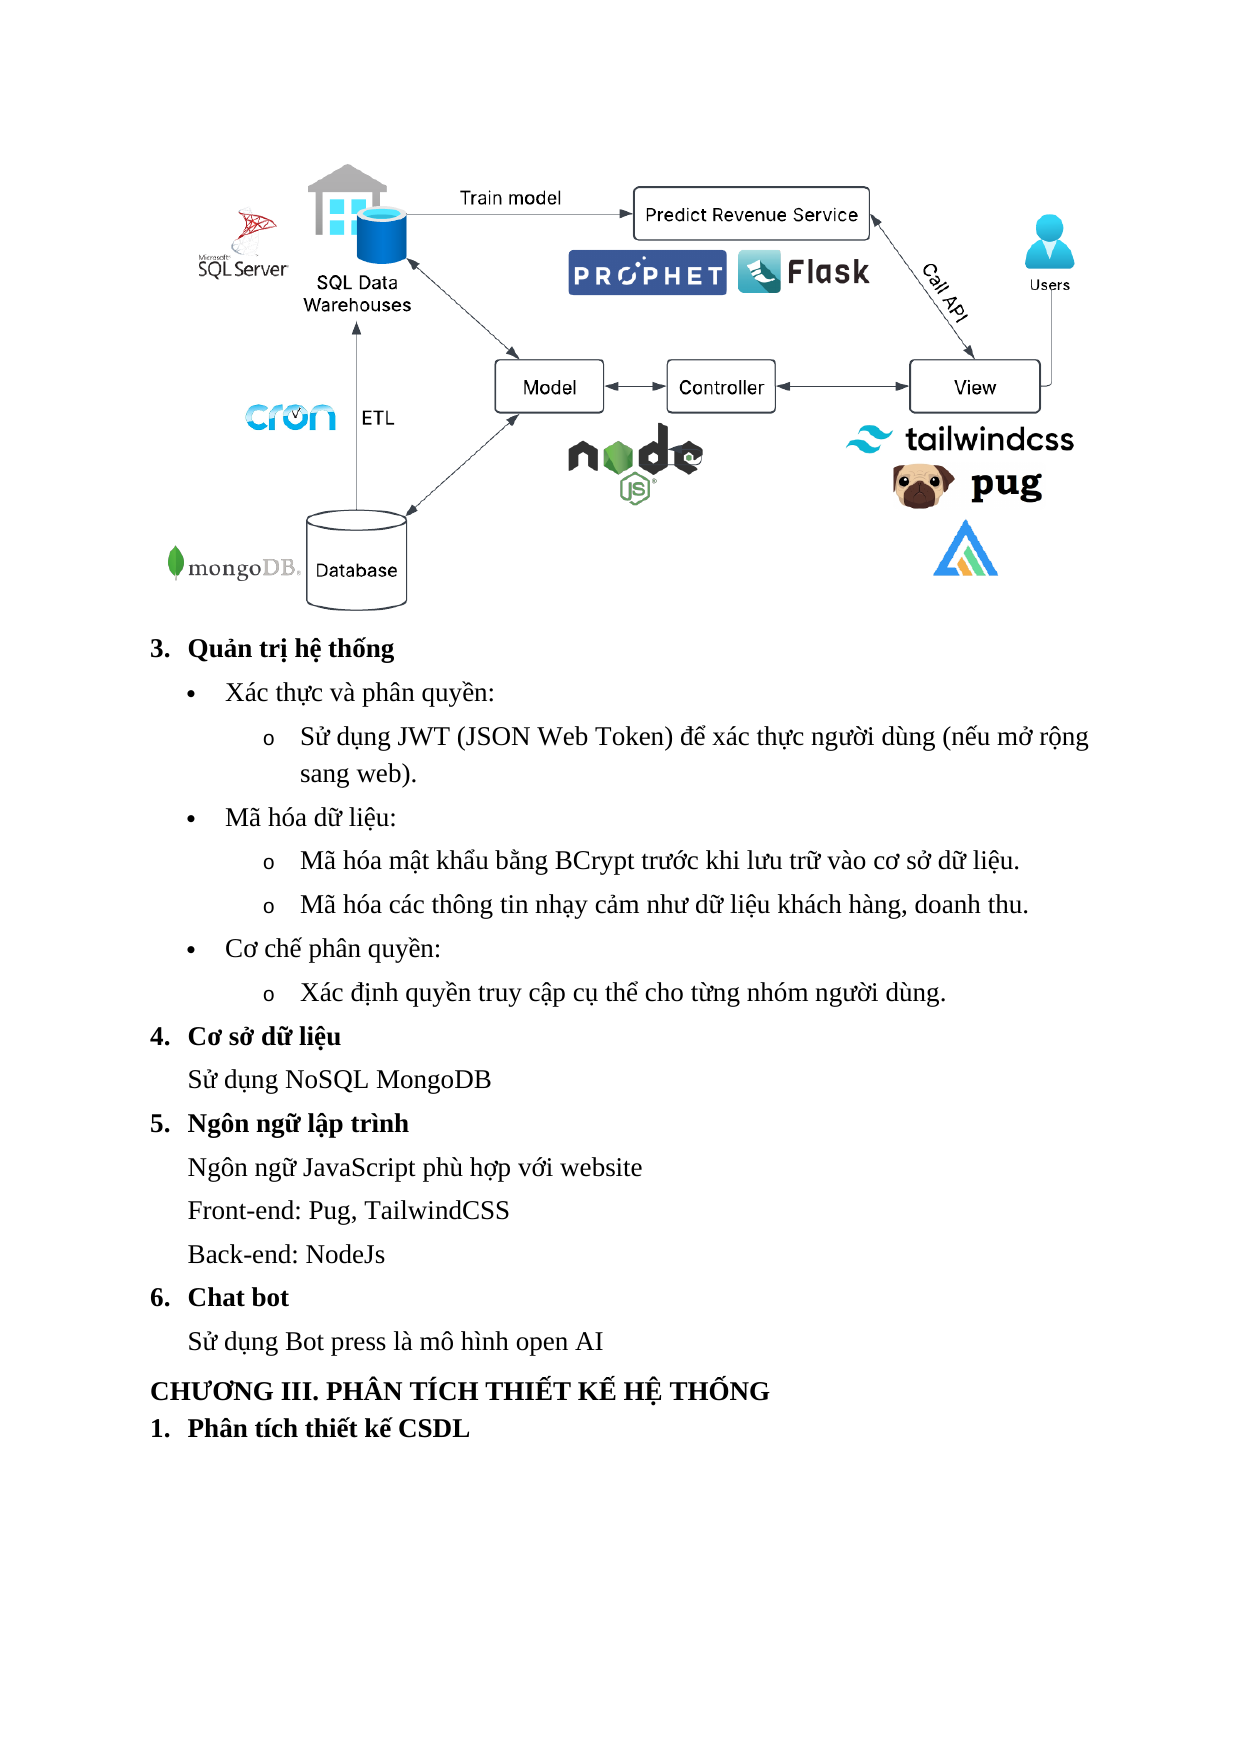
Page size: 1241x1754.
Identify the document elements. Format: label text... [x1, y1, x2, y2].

list Xác định quyền truy cập cụ thể cho từng nhóm người dùng. [262, 976, 1090, 1008]
text Sử dụng Bot press là mô hình open AI [150, 1325, 1090, 1356]
list Cơ chế phân quyền: [187, 932, 1090, 964]
list Phân tích thiết kế CSDL [150, 1412, 1090, 1443]
text Sử dụng NoSQL MongoDB [150, 1064, 1090, 1095]
text Front-end: Pug, TailwindCSS [187, 1194, 1090, 1225]
list Cơ sở dữ liệu [150, 1020, 1090, 1051]
list Mã hóa các thông tin nhạy cảm như dữ liệu khách hàng, doanh thu. [262, 888, 1090, 920]
picture [150, 150, 1091, 621]
list Mã hóa mật khẩu bằng BCrypt trước khi lưu trữ vào cơ sở dữ liệu. [262, 844, 1090, 876]
list Quản trị hệ thống [150, 632, 1090, 664]
list Xác thực và phân quyền: [187, 676, 1090, 707]
list Mã hóa dữ liệu: [187, 801, 1090, 832]
list Sử dụng JWT (JSON Web Token) để xác thực người dùng (nếu mở rộng sang web). [262, 719, 1090, 788]
text Ngôn ngữ JavaScript phù hợp với website [187, 1151, 1090, 1182]
text Back-end: NodeJs [187, 1238, 1090, 1269]
list PHÂN TÍCH THIẾT KẾ HỆ THỐNG [150, 1375, 1090, 1406]
list Ngôn ngữ lập trình [150, 1107, 1090, 1138]
list Chat bot [150, 1281, 1090, 1312]
